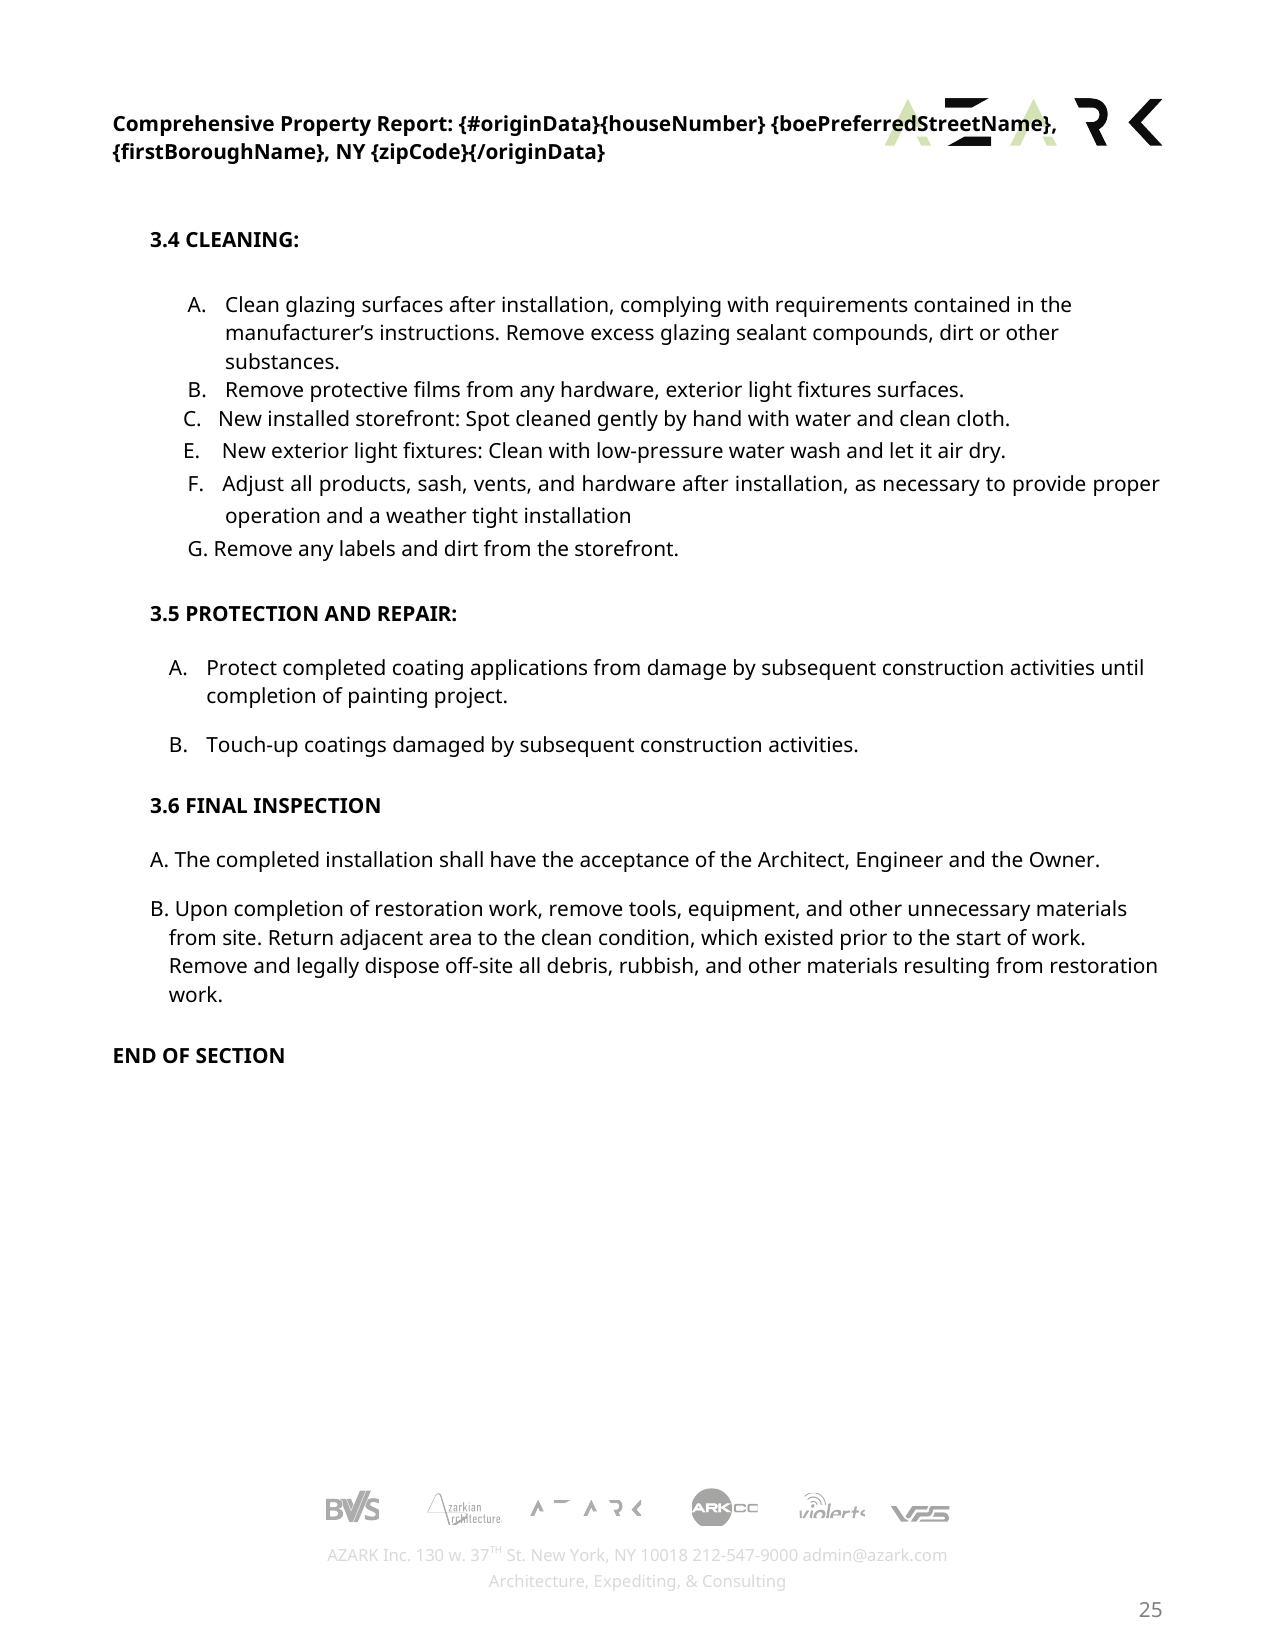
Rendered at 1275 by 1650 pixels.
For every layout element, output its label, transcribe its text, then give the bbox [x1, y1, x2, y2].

text G. Remove any labels and dirt from the storefront. [112, 534, 1162, 563]
picture [325, 1490, 379, 1522]
text A. The completed installation shall have the acceptance of the Architect, Engineer and the Owner. [112, 845, 1162, 873]
picture [427, 1493, 503, 1525]
picture [691, 1488, 758, 1526]
text E. New exterior light fixtures: Clean with low-pressure water wash and let it air dry. [112, 436, 1162, 465]
text 3.5 PROTECTION AND REPAIR: [150, 599, 1162, 628]
list Remove protective films from any hardware, exterior light fixtures surfaces. [187, 375, 1162, 404]
picture [885, 98, 1163, 146]
picture [528, 1500, 642, 1516]
text END OF SECTION [112, 1041, 1162, 1069]
text 3.6 FINAL INSPECTION [150, 792, 1162, 820]
list Clean glazing surfaces after installation, complying with requirements contained in the manufacturer’s instructions. Remove excess glazing sealant compounds, dirt or other substances. [187, 290, 1162, 375]
picture [799, 1492, 865, 1518]
picture [890, 1506, 950, 1522]
list Touch-up coatings damaged by subsequent construction activities. [169, 731, 1162, 759]
text C. New installed storefront: Spot cleaned gently by hand with water and clean cloth. [112, 404, 1162, 432]
text B. Upon completion of restoration work, remove tools, equipment, and other unnecessary materials from site. Return adjacent area to the clean condition, which existed prior to the start of work. Remove and legally dispose off-site all debris, rubbish, and other materials resulting from restoration work. [150, 894, 1162, 1008]
text 3.4 CLEANING: [150, 225, 1162, 253]
text F. Adjust all products, sash, vents, and hardware after installation, as necessary to provide proper operation and a weather tight installation [187, 469, 1162, 530]
list Protect completed coating applications from damage by subsequent construction activities until completion of painting project. [169, 653, 1162, 710]
